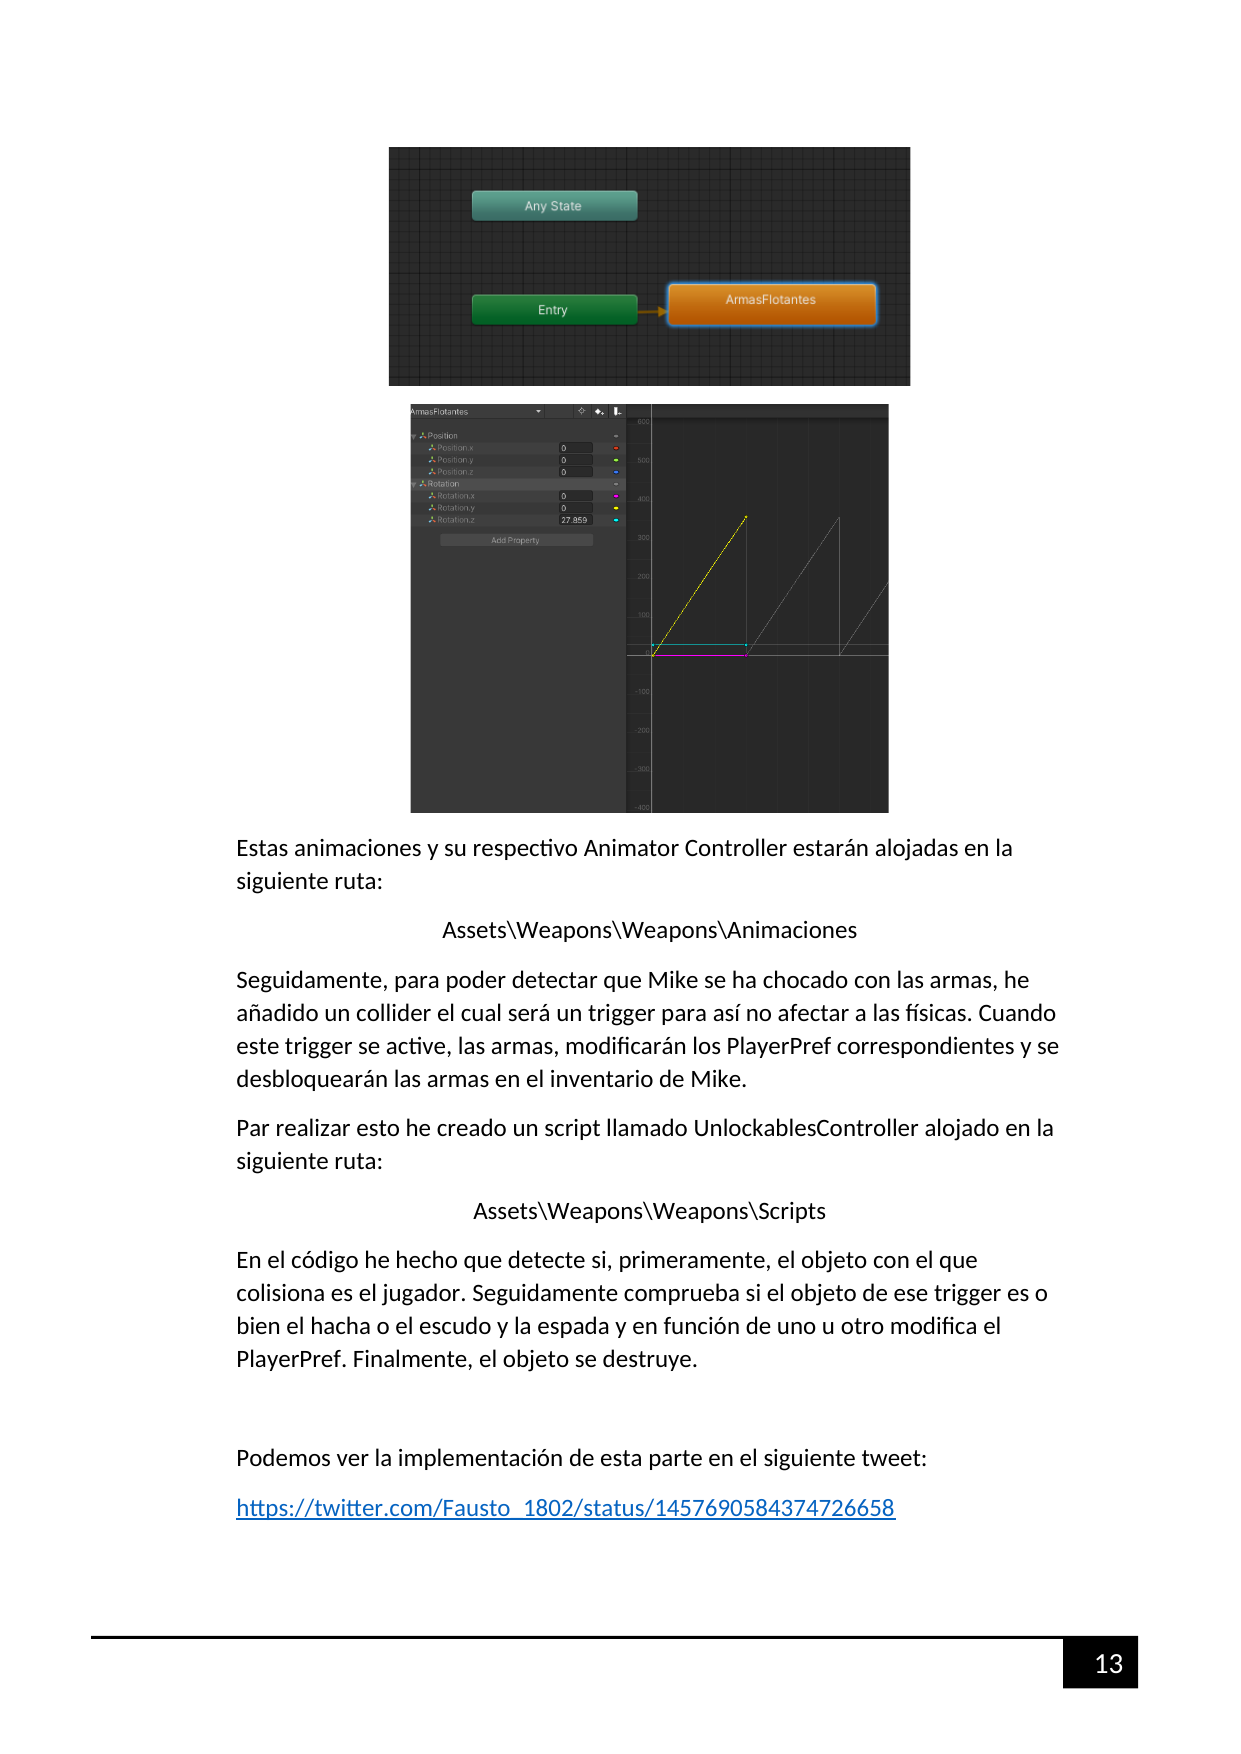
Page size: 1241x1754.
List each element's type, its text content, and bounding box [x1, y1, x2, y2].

text Seguidamente, para poder detectar que Mike se ha chocado con las armas, he añadido un collider el cual será un trigger para así no afectar a las físicas. Cuando este trigger se active, las armas, modificarán los PlayerPref correspondientes y se desbloquearán las armas en el inventario de Mike. [236, 964, 1063, 1093]
text Estas animaciones y su respectivo Animator Controller estarán alojadas en la siguiente ruta: [236, 832, 1063, 895]
picture [410, 404, 889, 813]
picture [388, 147, 911, 386]
text En el código he hecho que detecte si, primeramente, el objeto con el que colisiona es el jugador. Seguidamente comprueba si el objeto de ese trigger es o bien el hacha o el escudo y la espada y en función de uno u otro modifica el PlayerPref. Finalmente, el objeto se destruye. [236, 1244, 1063, 1374]
text https://twitter.com/Fausto_1802/status/1457690584374726658 [236, 1492, 1063, 1522]
text Par realizar esto he creado un script llamado UnlockablesController alojado en la siguiente ruta: [236, 1112, 1063, 1176]
text Podemos ver la implementación de esta parte en el siguiente tweet: [236, 1442, 1063, 1473]
text Assets\Weapons\Weapons\Animaciones [236, 914, 1063, 945]
text Assets\Weapons\Weapons\Scripts [236, 1195, 1063, 1225]
